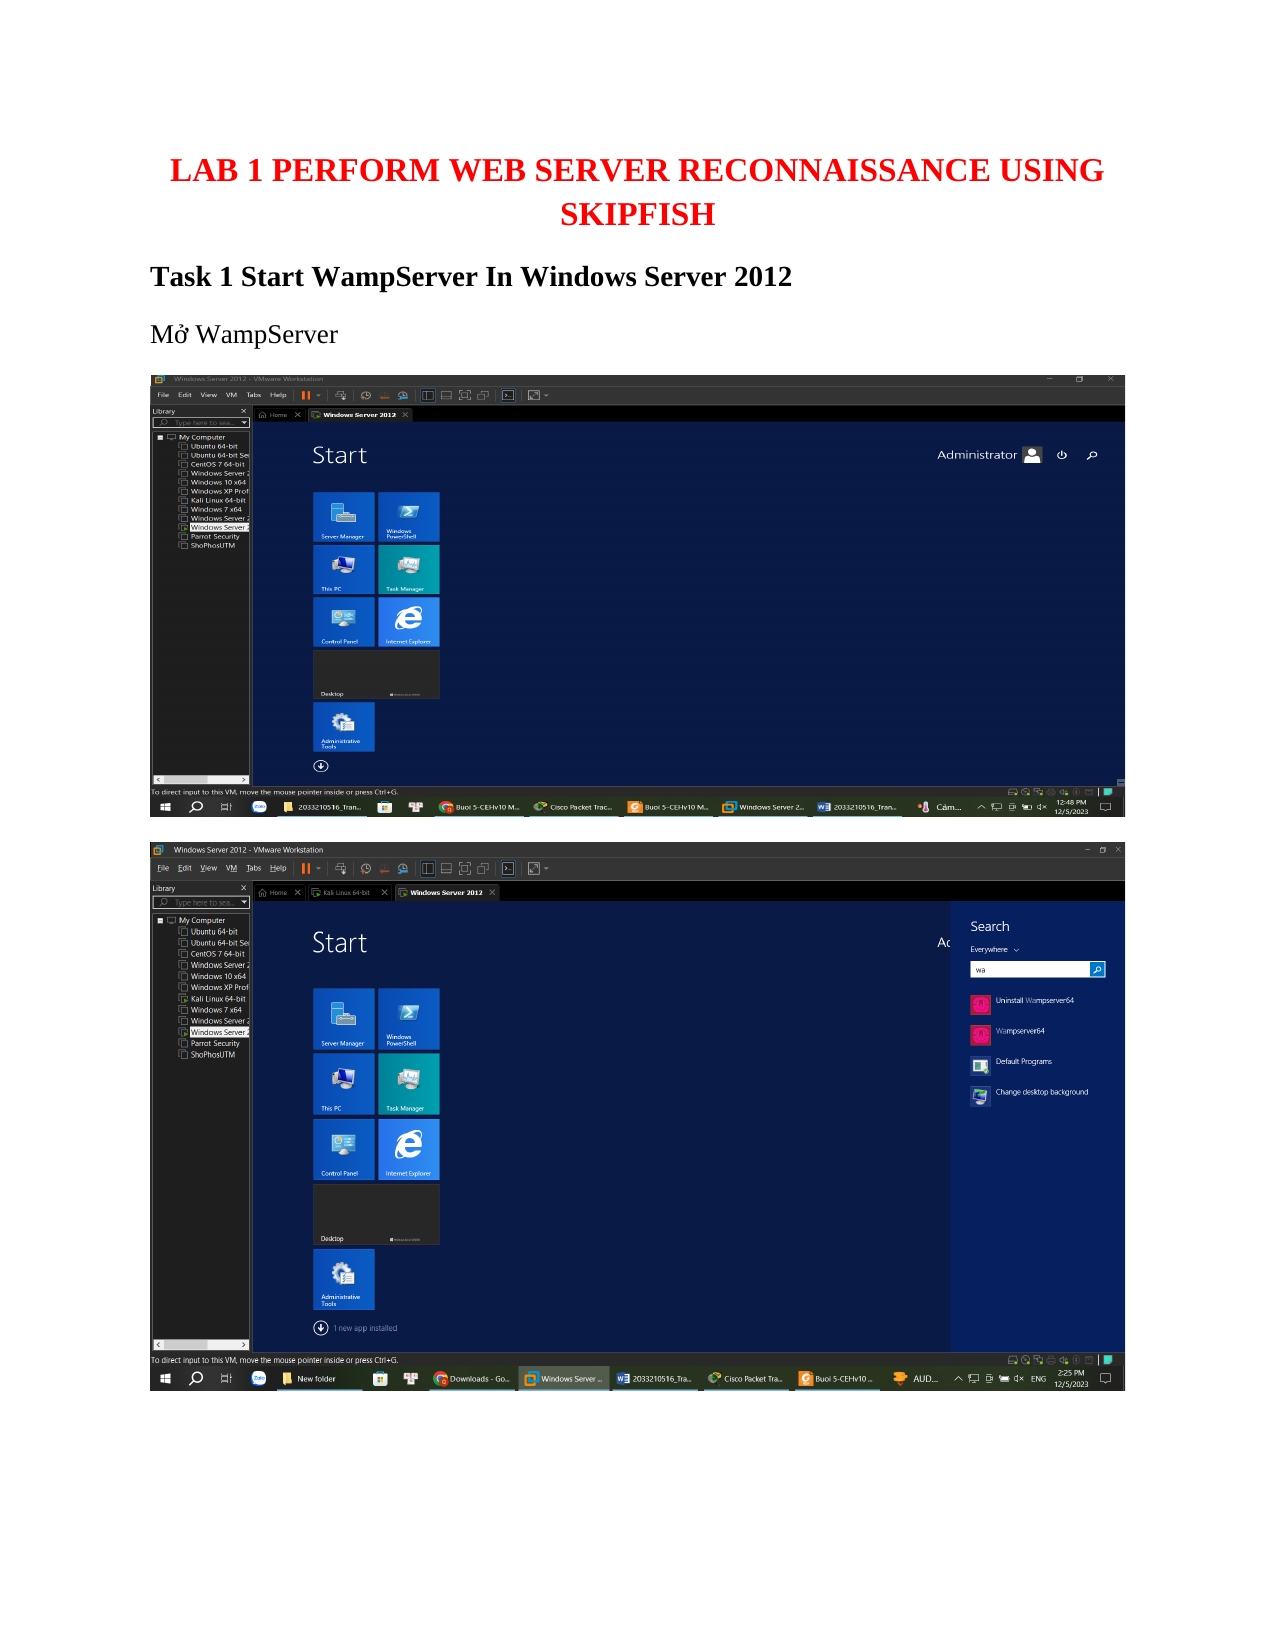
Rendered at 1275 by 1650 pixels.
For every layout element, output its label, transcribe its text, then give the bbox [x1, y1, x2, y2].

text Mở WampServer [150, 318, 1125, 349]
text Task 1 Start WampServer In Windows Server 2012 [150, 259, 1125, 292]
picture [150, 375, 1125, 817]
text LAB 1 PERFORM WEB SERVER RECONNAISSANCE USING SKIPFISH [150, 150, 1125, 232]
picture [150, 842, 1125, 1391]
